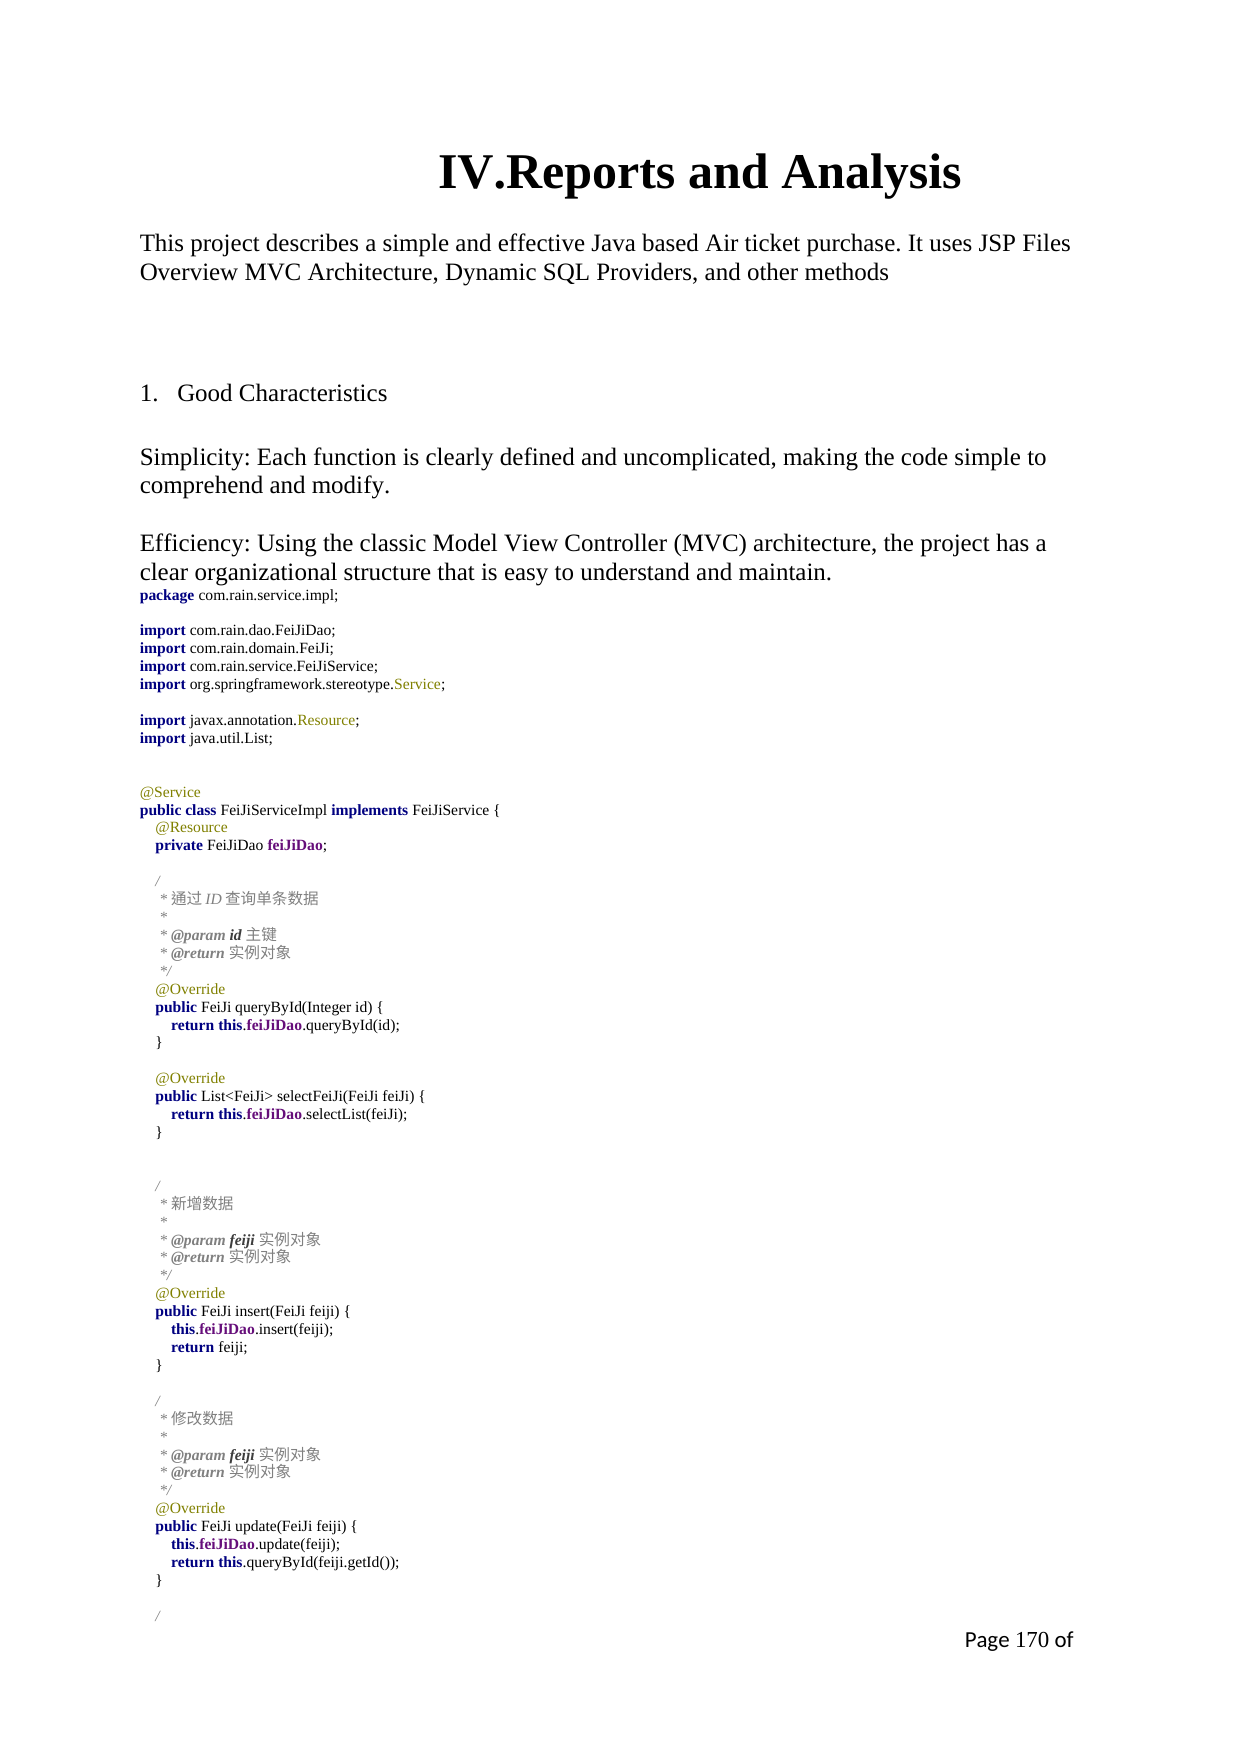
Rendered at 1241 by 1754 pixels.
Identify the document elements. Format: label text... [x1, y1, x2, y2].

list Good Characteristics [139, 378, 1101, 407]
text IV.Reports and Analysis [438, 142, 1101, 199]
text This project describes a simple and effective Java based Air ticket purchase. It uses JSP Files Overview MVC Architecture, Dynamic SQL Providers, and other methods [139, 228, 1101, 285]
text Efficiency: Using the classic Model View Controller (MVC) architecture, the project has a clear organizational structure that is easy to understand and maintain. [139, 528, 1101, 585]
text Simplicity: Each function is clearly defined and uncomplicated, making the code simple to comprehend and modify. [139, 442, 1101, 499]
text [139, 585, 1101, 1624]
